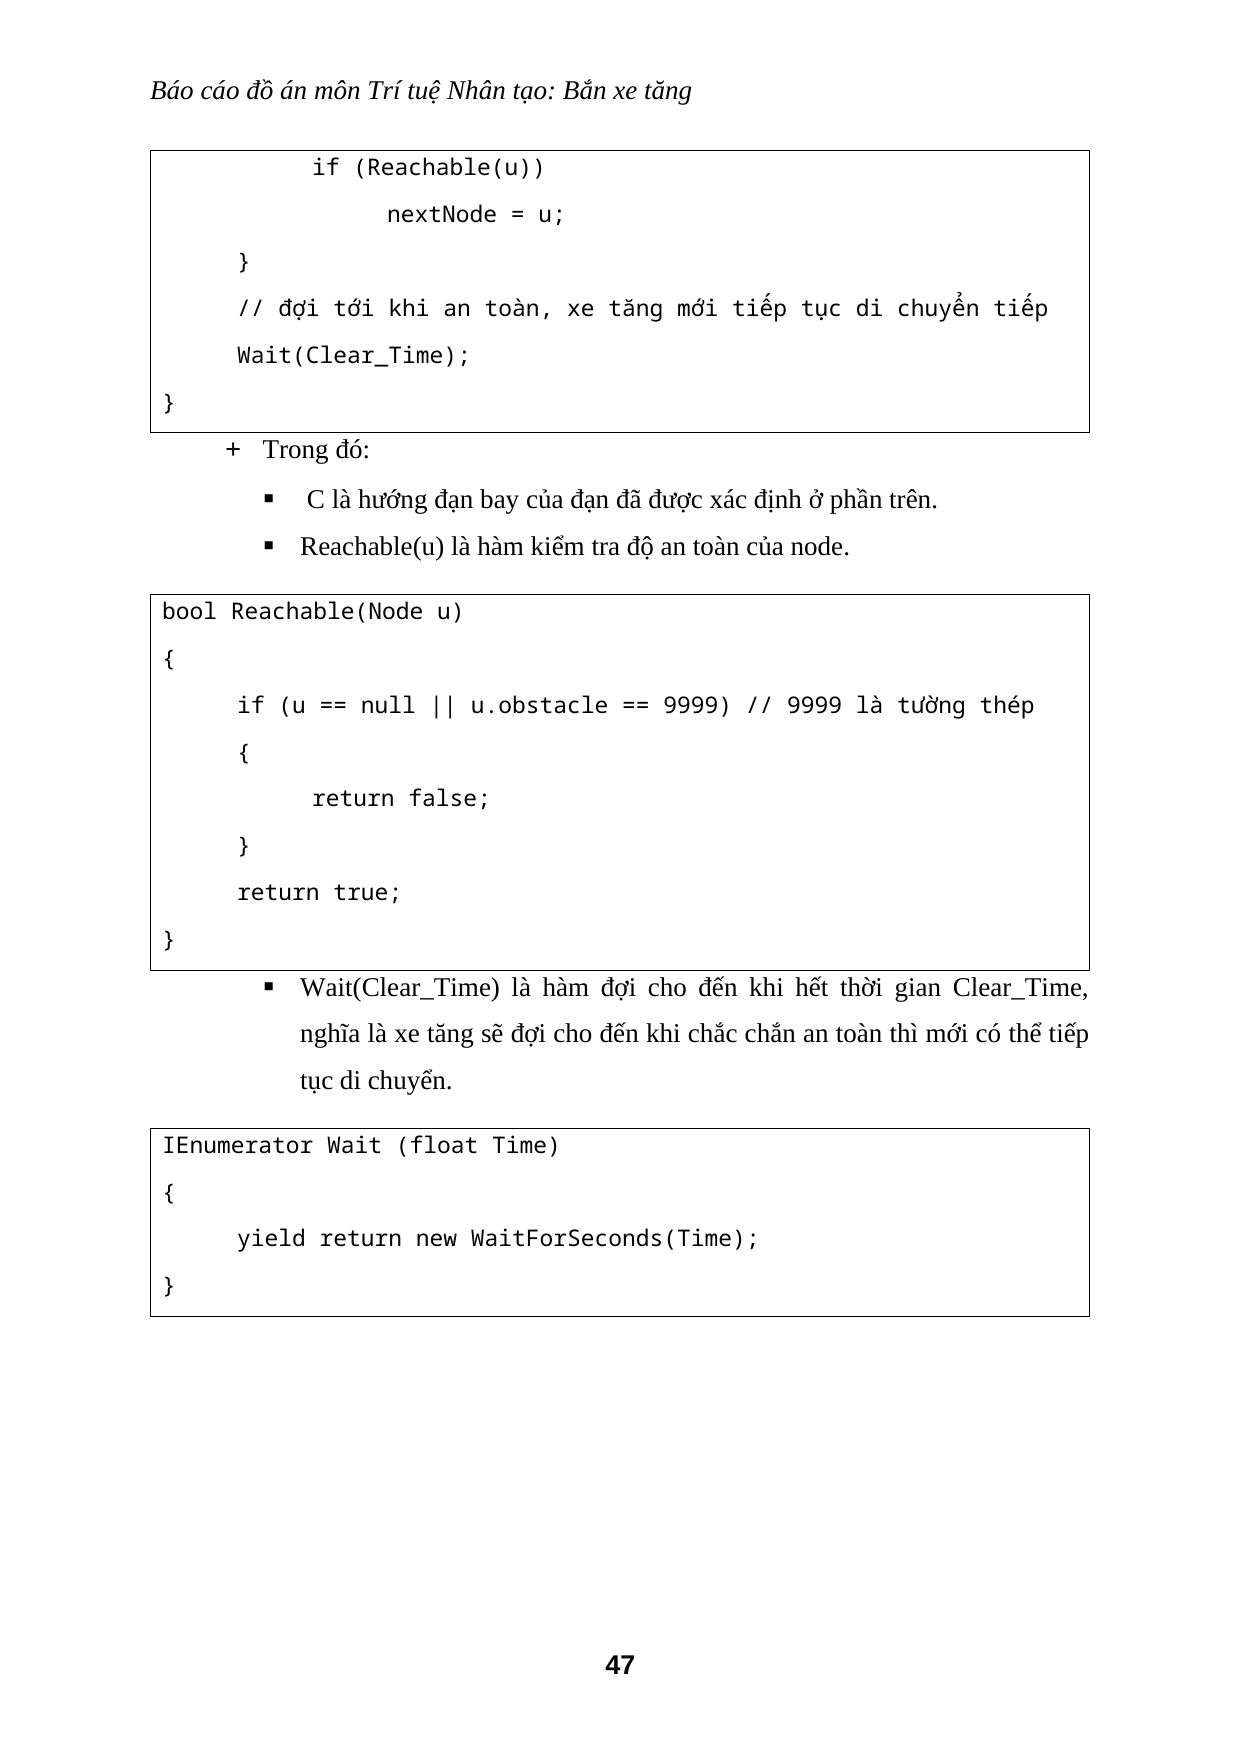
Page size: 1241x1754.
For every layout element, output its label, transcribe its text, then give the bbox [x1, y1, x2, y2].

list C là hướng đạn bay của đạn đã được xác định ở phần trên. [262, 483, 1090, 514]
list Wait(Clear_Time) là hàm đợi cho đến khi hết thời gian Clear_Time, nghĩa là xe tăng sẽ đợi cho đến khi chắc chắn an toàn thì mới có thể tiếp tục di chuyển. [262, 971, 1090, 1095]
list Trong đó: [225, 433, 1090, 467]
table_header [151, 151, 1089, 432]
table_header IEnumerator Wait (float Time) { yield return new WaitForSeconds(Time); } [151, 1129, 1089, 1316]
table_header bool Reachable(Node u) { if (u == null || u.obstacle == 9999) // 9999 là tường thép { return false; } return true; } [151, 595, 1089, 970]
list Reachable(u) là hàm kiểm tra độ an toàn của node. [262, 530, 1090, 561]
